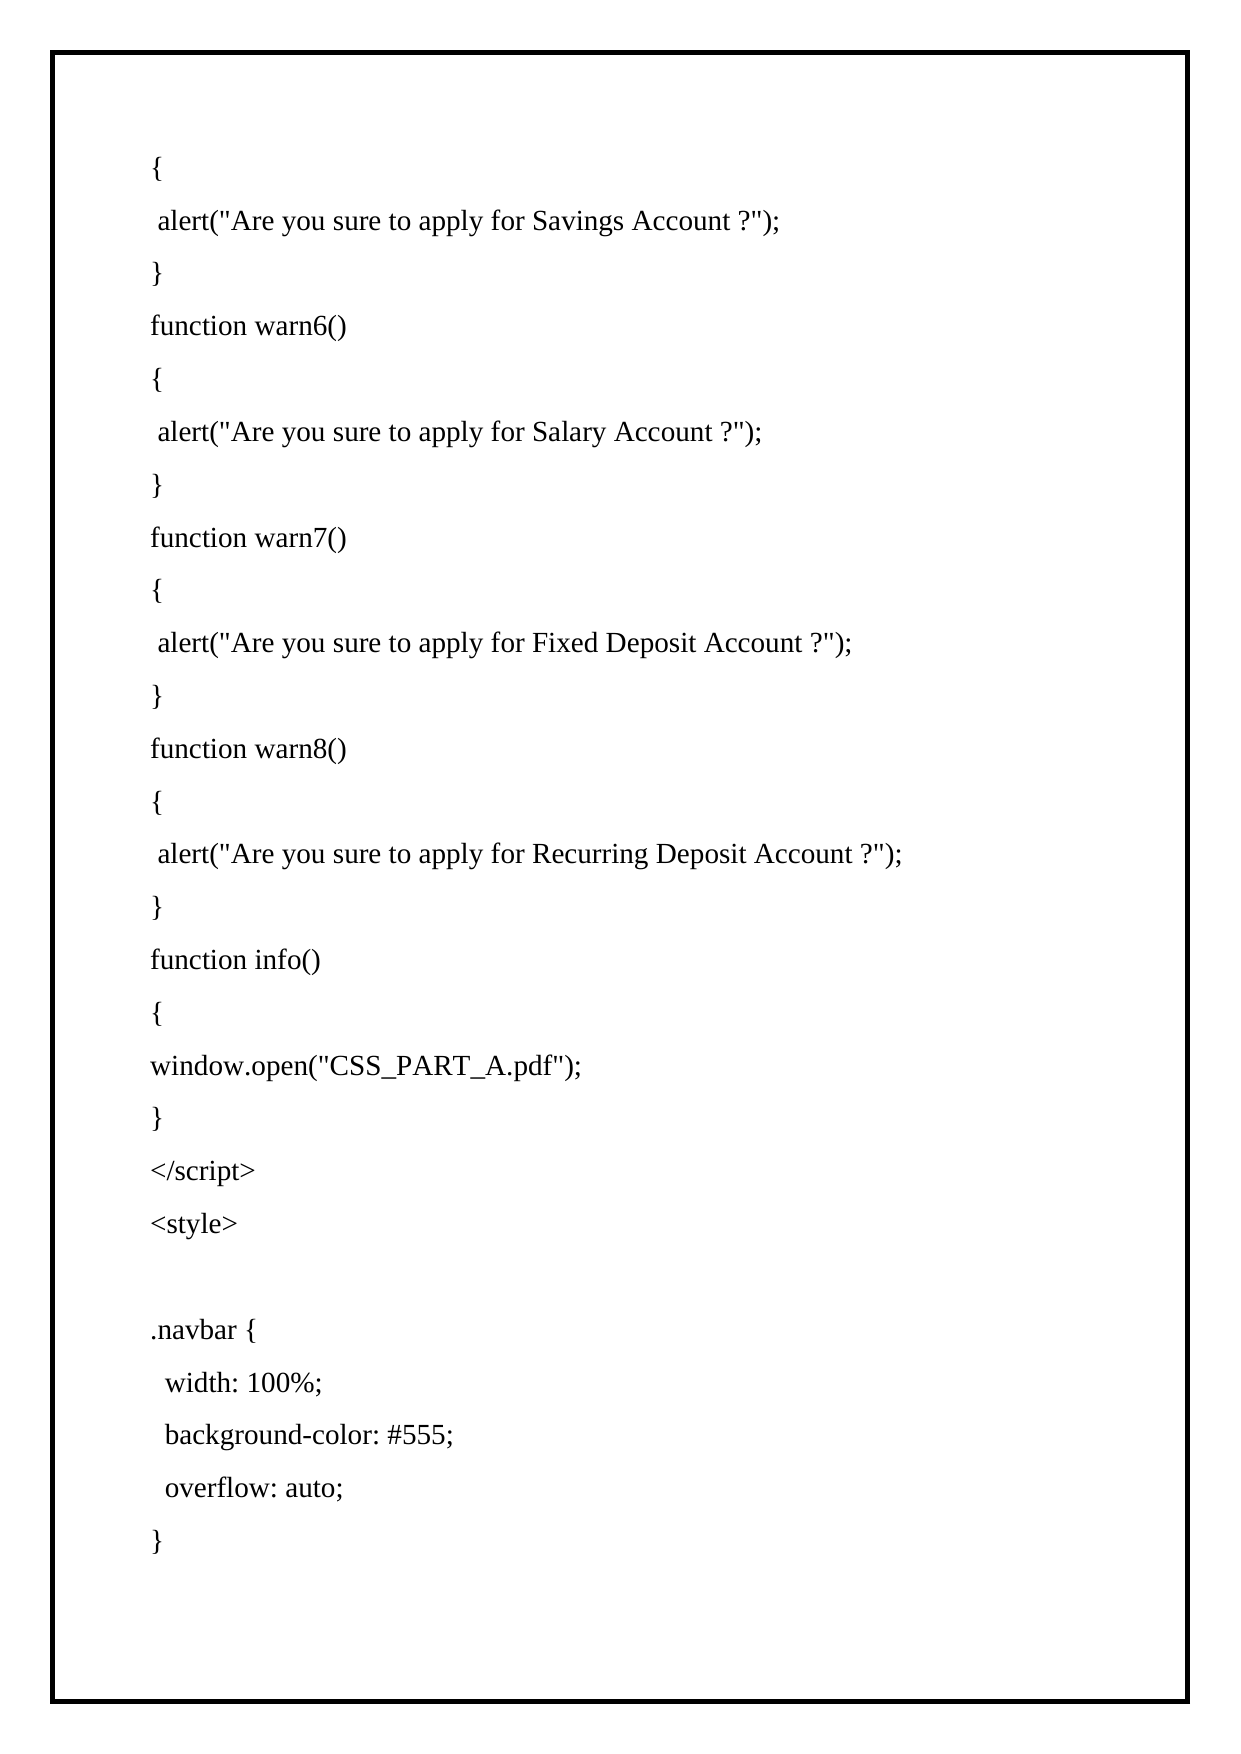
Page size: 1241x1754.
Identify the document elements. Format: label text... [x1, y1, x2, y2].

text alert("Are you sure to apply for Fixed Deposit Account ?"); [150, 625, 1090, 659]
text } [150, 889, 1090, 923]
text } [150, 1523, 1090, 1557]
text width: 100%; [150, 1365, 1090, 1398]
text { [150, 361, 1090, 395]
text function info() [150, 942, 1090, 976]
text function warn8() [150, 731, 1090, 764]
text .navbar { [150, 1312, 1090, 1345]
text } [150, 1101, 1090, 1134]
text window.open("CSS_PART_A.pdf"); [150, 1048, 1090, 1081]
text } [150, 678, 1090, 712]
text </script> [150, 1153, 1090, 1187]
text { [150, 995, 1090, 1028]
text { [150, 784, 1090, 817]
text alert("Are you sure to apply for Savings Account ?"); [150, 203, 1090, 236]
text { [150, 572, 1090, 606]
text } [150, 467, 1090, 500]
text <style> [150, 1206, 1090, 1240]
text alert("Are you sure to apply for Recurring Deposit Account ?"); [150, 837, 1090, 870]
text function warn6() [150, 308, 1090, 342]
text } [150, 256, 1090, 289]
text { [150, 150, 1090, 183]
text function warn7() [150, 520, 1090, 553]
text overflow: auto; [150, 1470, 1090, 1504]
text background-color: #555; [150, 1417, 1090, 1451]
text alert("Are you sure to apply for Salary Account ?"); [150, 414, 1090, 448]
